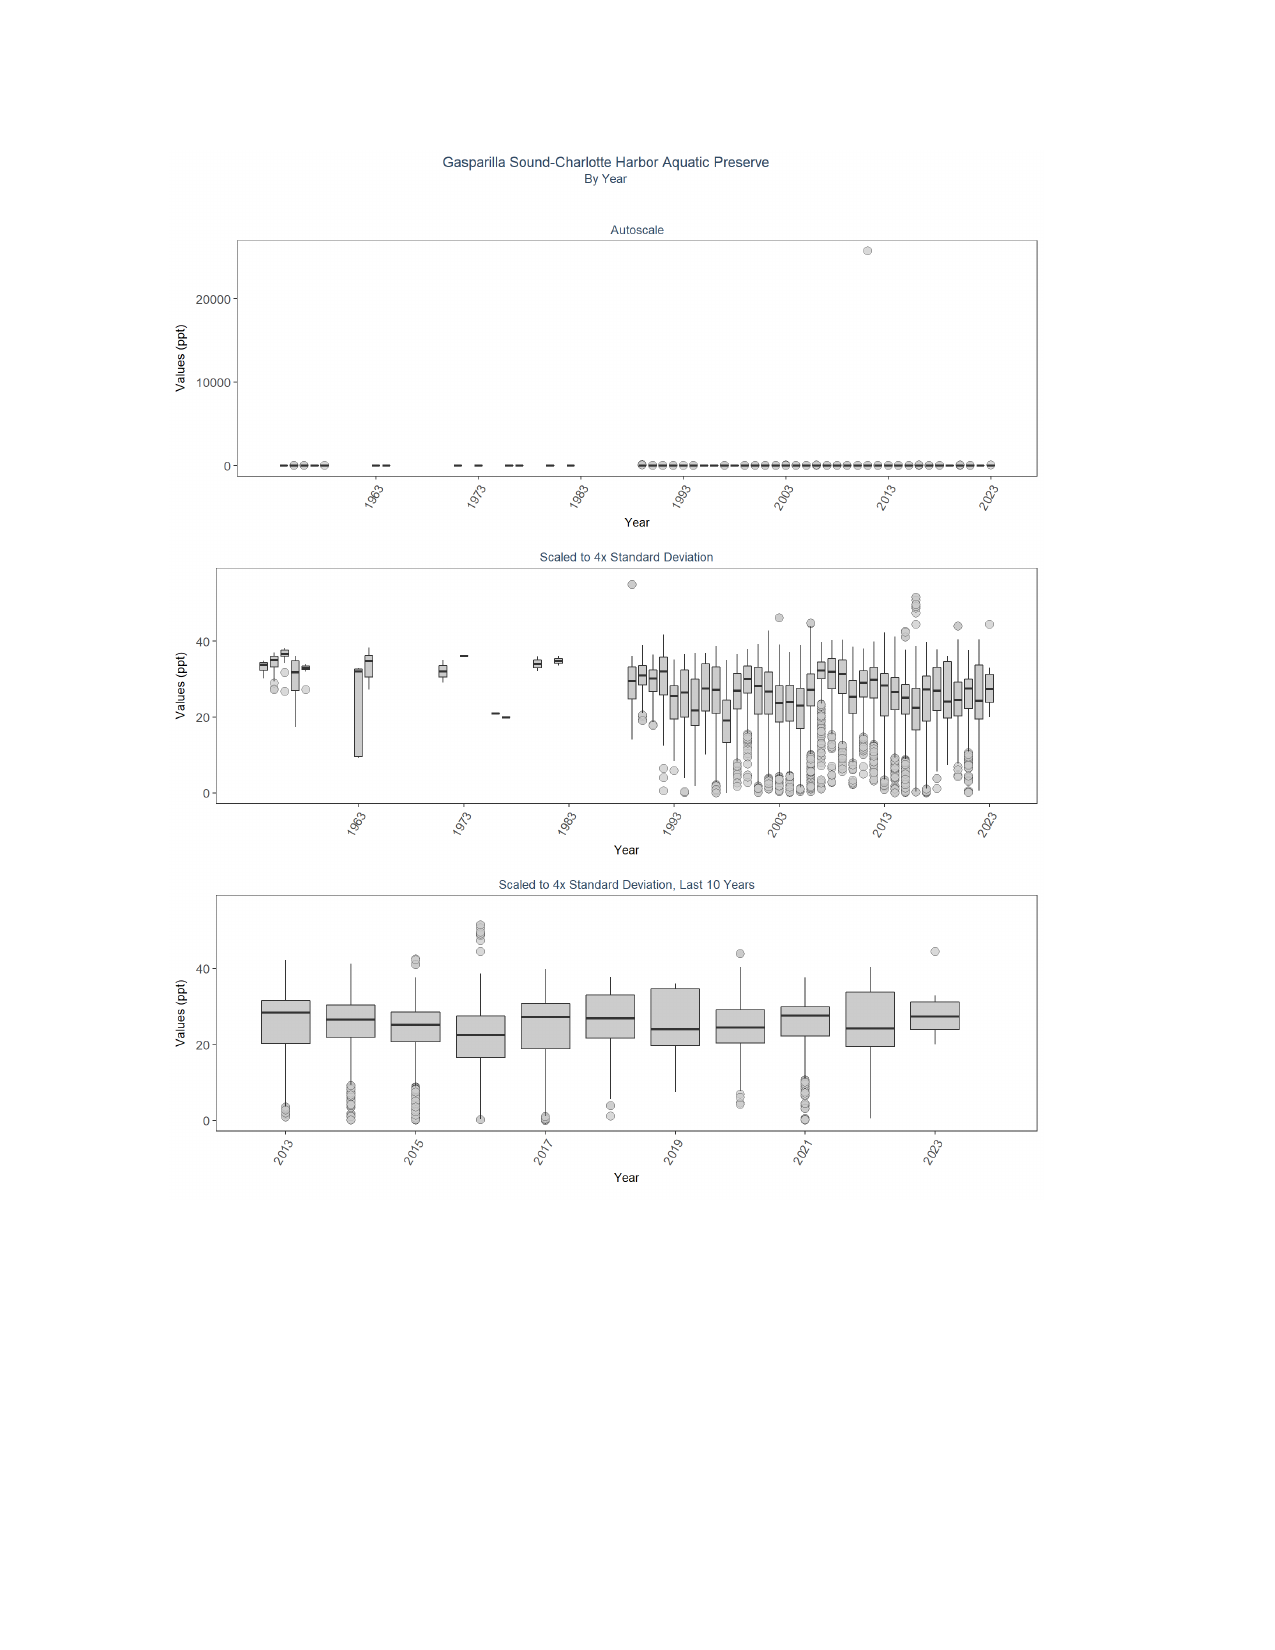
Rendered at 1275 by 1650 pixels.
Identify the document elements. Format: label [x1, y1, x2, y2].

picture [168, 150, 1044, 1200]
